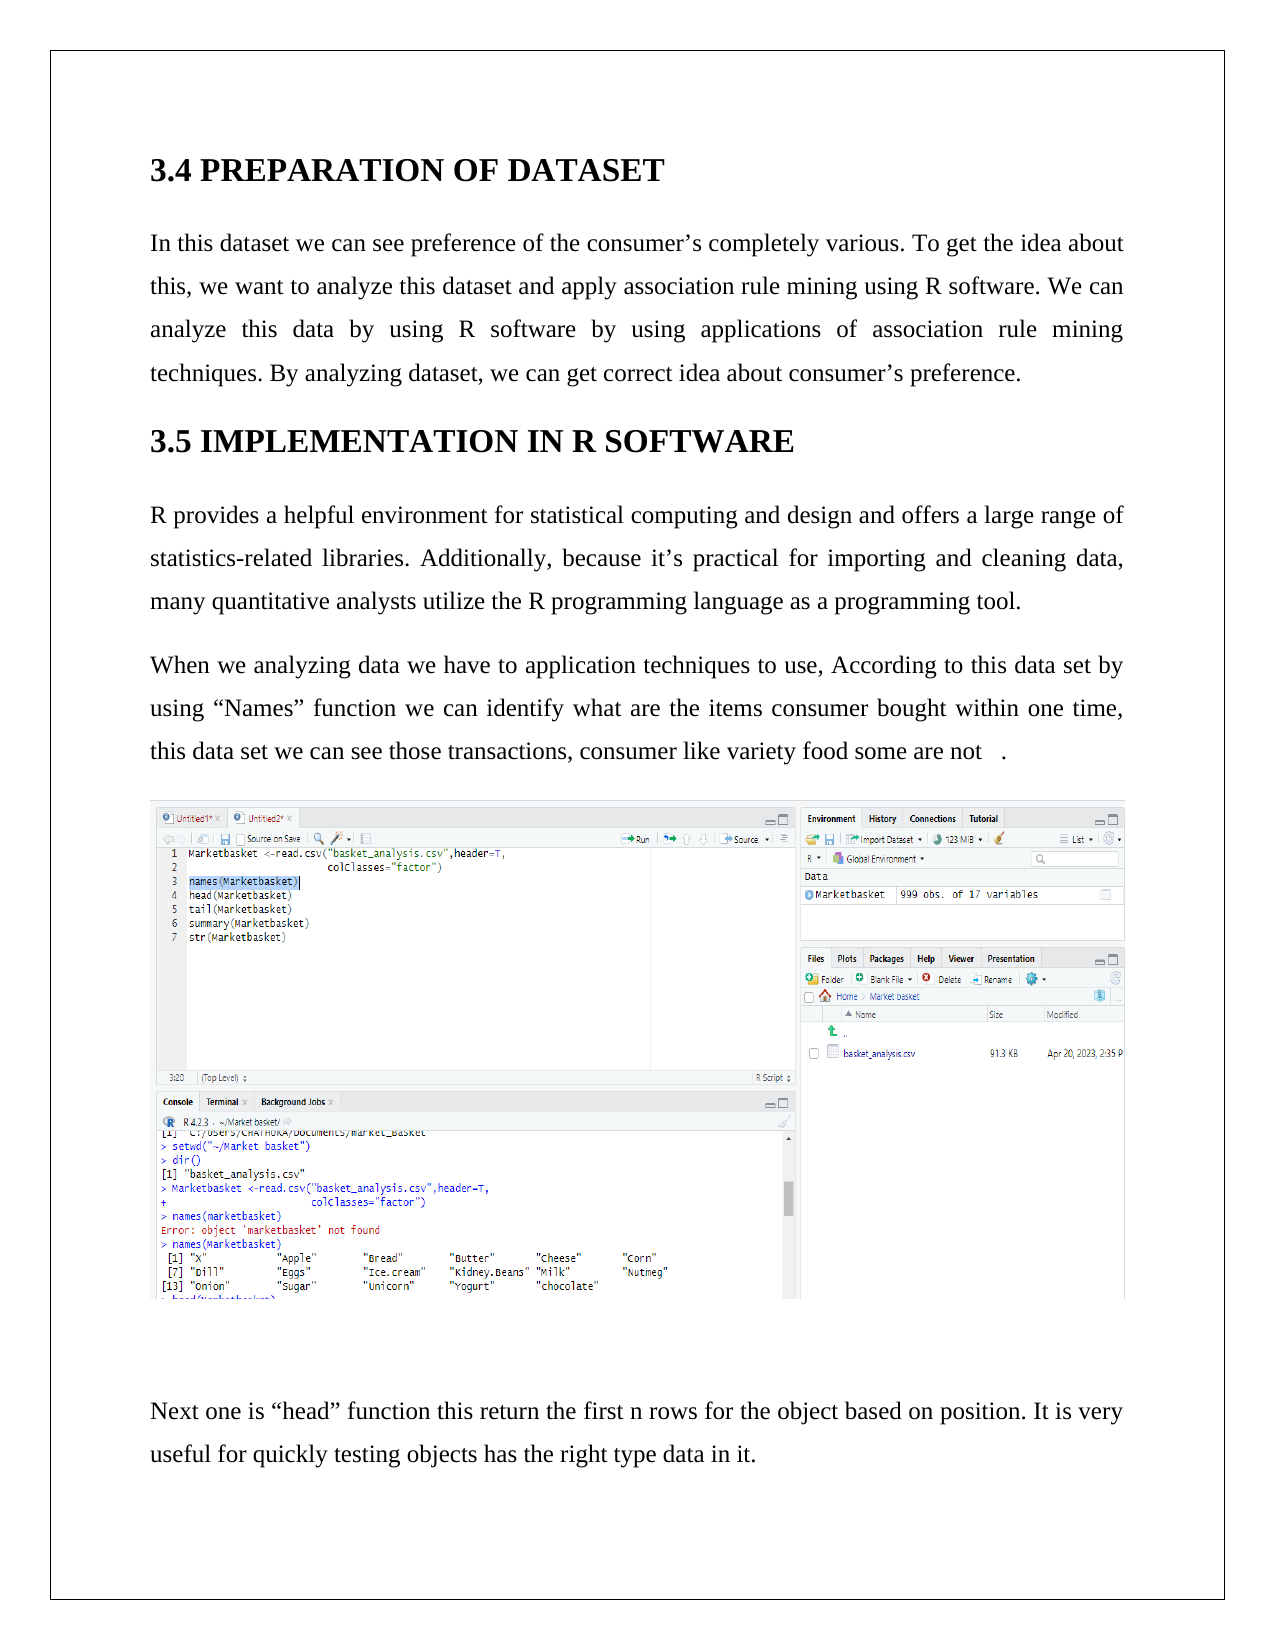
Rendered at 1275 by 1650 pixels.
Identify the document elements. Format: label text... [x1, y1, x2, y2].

text In this dataset we can see preference of the consumer’s completely various. To get the idea about this, we want to analyze this dataset and apply association rule mining using R software. We can analyze this data by using R software by using applications of association rule mining techniques. By analyzing dataset, we can get correct idea about consumer’s preference. [150, 228, 1125, 386]
text When we analyzing data we have to application techniques to use, According to this data set by using “Names” function we can identify what are the items consumer bought within one time, this data set we can see those transactions, consumer like variety food some are not . [150, 650, 1125, 765]
picture [150, 800, 1125, 1299]
text R provides a helpful environment for statistical computing and design and offers a large range of statistics-related libraries. Additionally, because it’s practical for importing and cleaning data, many quantitative analysts utilize the R programming language as a programming tool. [150, 500, 1125, 615]
text 3.5 IMPLEMENTATION IN R SOFTWARE [150, 422, 1125, 460]
text 3.4 PREPARATION OF DATASET [150, 150, 1125, 188]
text Next one is “head” function this return the first n rows for the object based on position. It is very useful for quickly testing objects has the right type data in it. [150, 1396, 1125, 1468]
